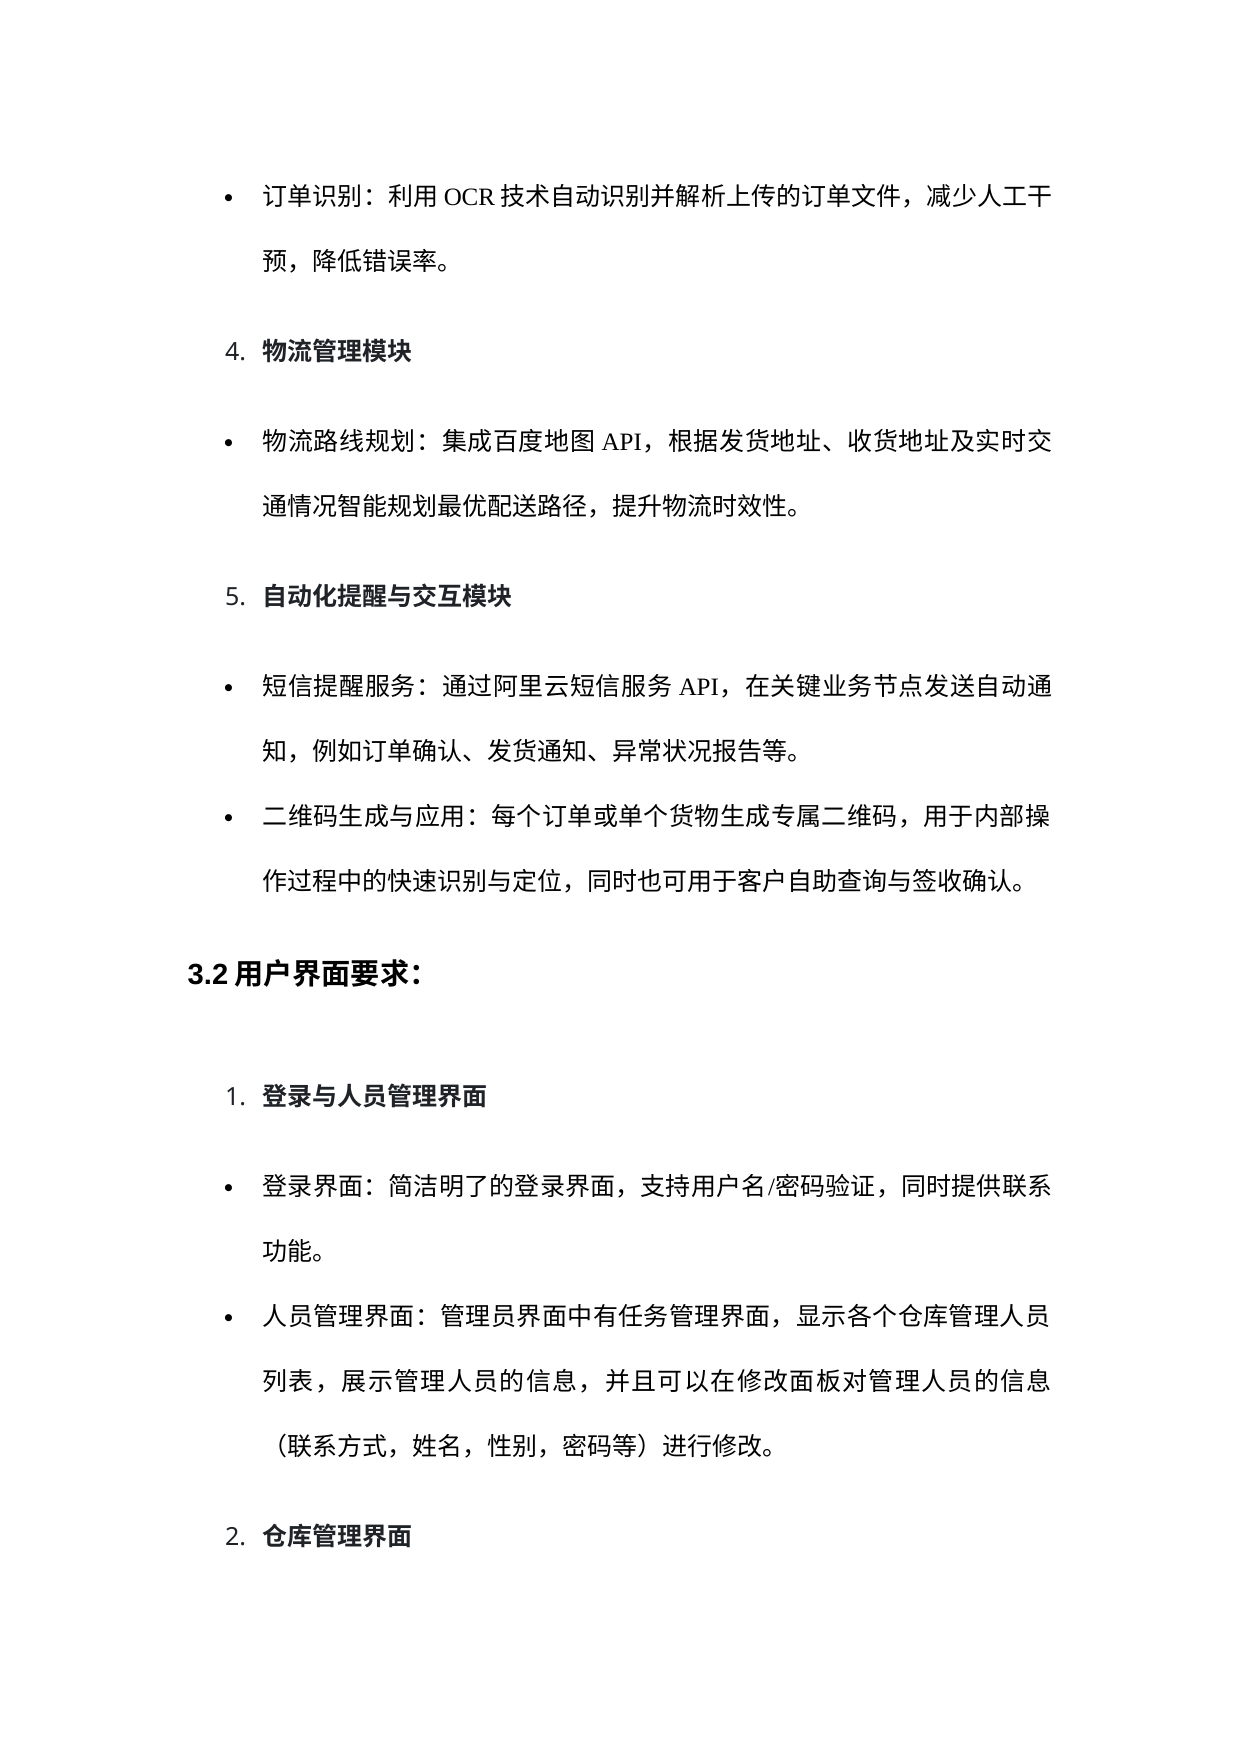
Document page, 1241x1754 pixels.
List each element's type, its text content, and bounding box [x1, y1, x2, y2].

list 物流管理模块 [225, 317, 1053, 382]
list 仓库管理界面 [225, 1502, 1053, 1567]
list 人员管理界面：管理员界面中有任务管理界面，显示各个仓库管理人员列表，展示管理人员的信息，并且可以在修改面板对管理人员的信息（联系方式，姓名，性别，密码等）进行修改。 [225, 1282, 1053, 1477]
list 自动化提醒与交互模块 [225, 562, 1053, 627]
subtitle 3.2用户界面要求： [187, 939, 1053, 1004]
list 登录与人员管理界面 [225, 1062, 1053, 1127]
list 二维码生成与应用：每个订单或单个货物生成专属二维码，用于内部操作过程中的快速识别与定位，同时也可用于客户自助查询与签收确认。 [225, 782, 1053, 912]
list 短信提醒服务：通过阿里云短信服务API，在关键业务节点发送自动通知，例如订单确认、发货通知、异常状况报告等。 [225, 652, 1053, 782]
list 登录界面：简洁明了的登录界面，支持用户名/密码验证，同时提供联系功能。 [225, 1152, 1053, 1282]
list 订单识别：利用OCR技术自动识别并解析上传的订单文件，减少人工干预，降低错误率。 [225, 162, 1053, 292]
list 物流路线规划：集成百度地图API，根据发货地址、收货地址及实时交通情况智能规划最优配送路径，提升物流时效性。 [225, 407, 1053, 537]
